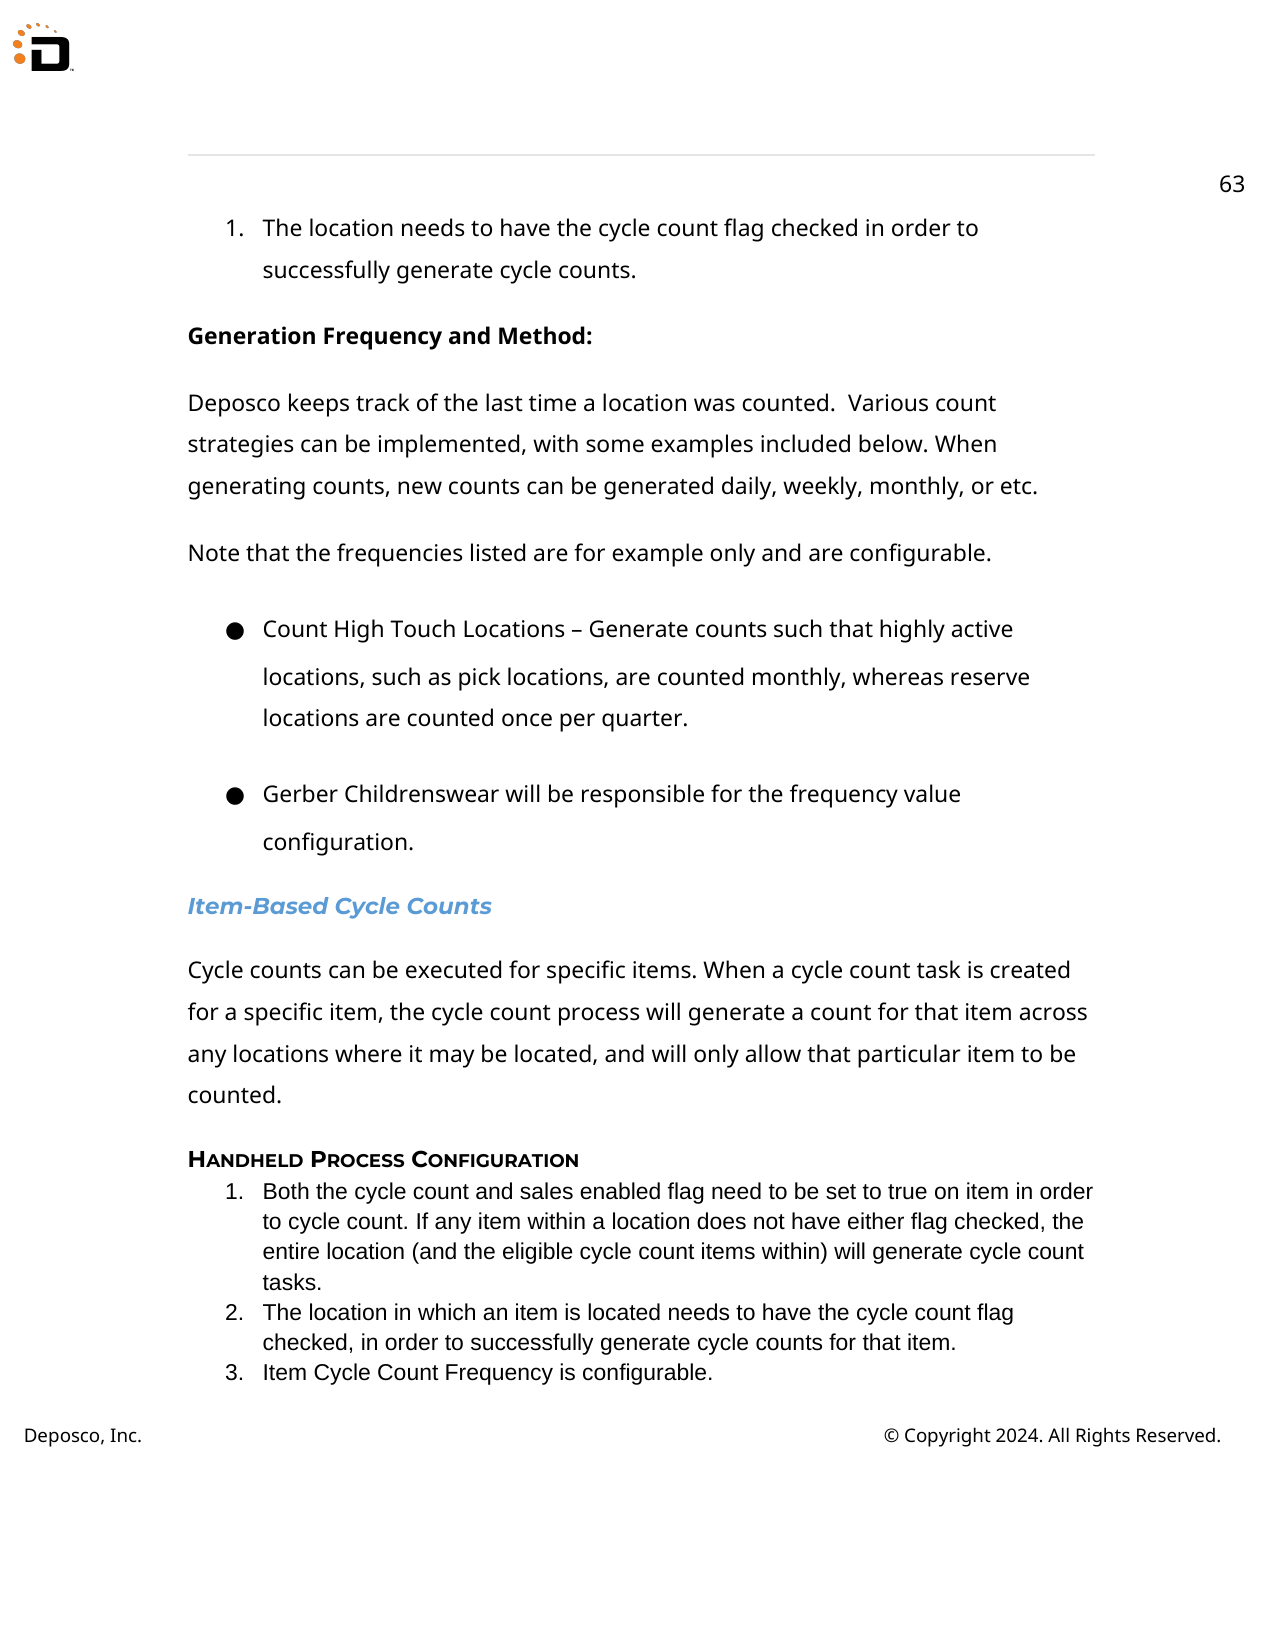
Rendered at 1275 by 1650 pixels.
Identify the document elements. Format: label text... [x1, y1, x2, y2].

picture [13, 23, 74, 71]
text Cycle counts can be executed for specific items. When a cycle count task is created for a specific item, the cycle count process will generate a count for that item across any locations where it may be located, and will only allow that particular item to be counted. [187, 954, 1095, 1110]
list Count High Touch Locations – Generate counts such that highly active locations, such as pick locations, are counted monthly, whereas reserve locations are counted once per quarter. [225, 603, 1095, 733]
text Deposco keeps track of the last time a location was counted. Various count strategies can be implemented, with some examples included below. When generating counts, new counts can be generated daily, weekly, monthly, or etc. [187, 387, 1095, 501]
list Both the cycle count and sales enabled flag need to be set to true on item in order to cycle count. If any item within a location does not have either flag checked, the entire location (and the eligible cycle count items within) will generate cycle count tasks. [225, 1178, 1095, 1295]
list The location in which an item is located needs to have the cycle count flag checked, in order to successfully generate cycle counts for that item. [225, 1299, 1095, 1355]
text Generation Frequency and Method: [187, 320, 1095, 352]
list Item Cycle Count Frequency is configurable. [225, 1359, 1095, 1385]
subtitle Item-Based Cycle Counts [187, 892, 1095, 920]
list The location needs to have the cycle count flag checked in order to successfully generate cycle counts. [225, 212, 1095, 285]
text Handheld Process Configuration [187, 1146, 1095, 1174]
list Gerber Childrenswear will be responsible for the frequency value configuration. [225, 768, 1095, 857]
text Note that the frequencies listed are for example only and are configurable. [187, 537, 1095, 568]
